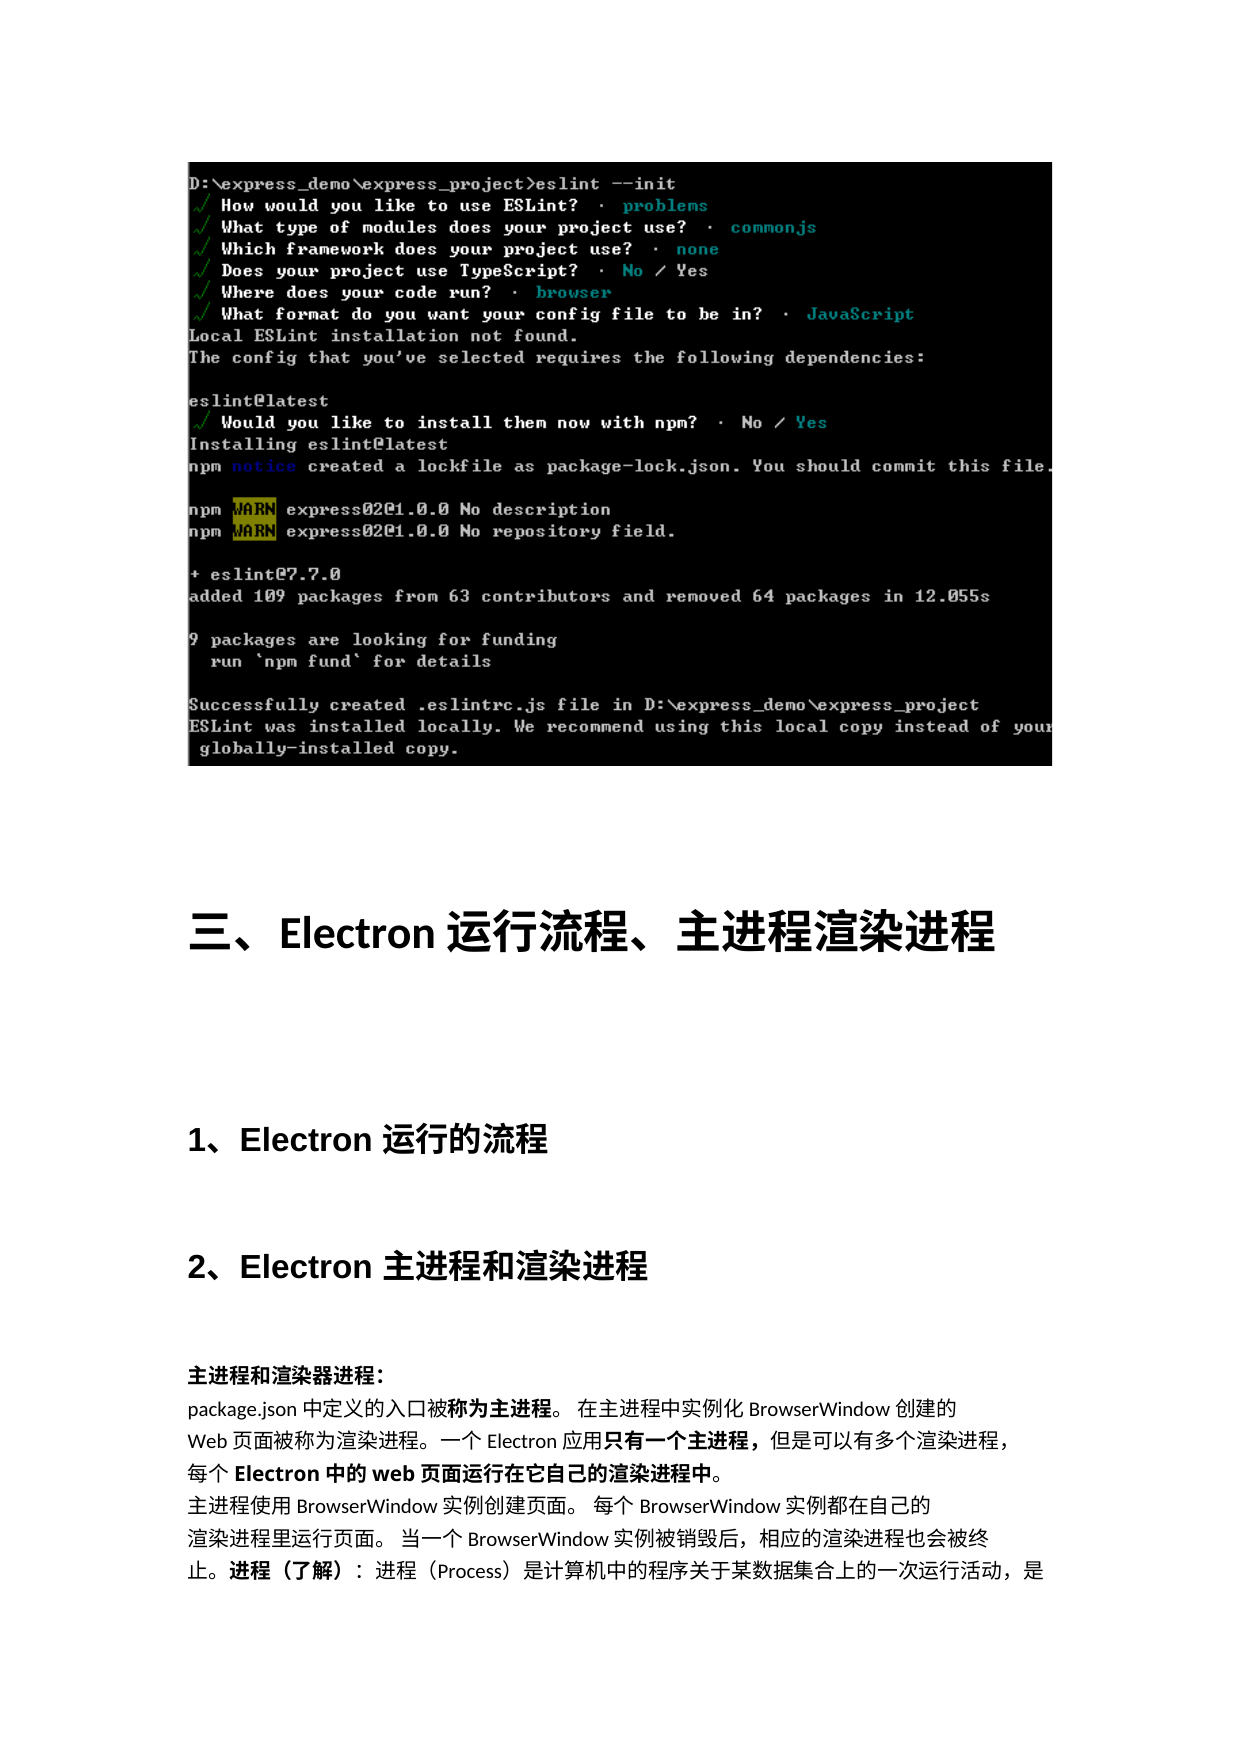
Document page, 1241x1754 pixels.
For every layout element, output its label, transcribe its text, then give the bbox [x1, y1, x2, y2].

text 渲染进程里运行页面。 当一个 BrowserWindow 实例被销毁后，相应的渲染进程也会被终 [187, 1521, 1053, 1553]
subtitle 2、Electron 主进程和渲染进程 [187, 1232, 1053, 1297]
text 主进程和渲染器进程： [187, 1358, 1053, 1391]
text package.json 中定义的入口被称为主进程。 在主进程中实例化 BrowserWindow 创建的 [187, 1391, 1053, 1423]
text Web 页面被称为渲染进程。一个 Electron 应用只有一个主进程，但是可以有多个渲染进程， [187, 1423, 1053, 1456]
picture [187, 162, 1053, 766]
subtitle 三、Electron 运行流程、主进程渲染进程 [187, 880, 1053, 977]
subtitle 1、Electron 运行的流程 [187, 1105, 1053, 1170]
text 止。进程（了解）：进程（Process）是计算机中的程序关于某数据集合上的一次运行活动，是 [187, 1553, 1053, 1586]
text 每个 Electron 中的 web 页面运行在它自己的渲染进程中。 [187, 1456, 1053, 1488]
text 主进程使用 BrowserWindow 实例创建页面。 每个 BrowserWindow 实例都在自己的 [187, 1488, 1053, 1521]
